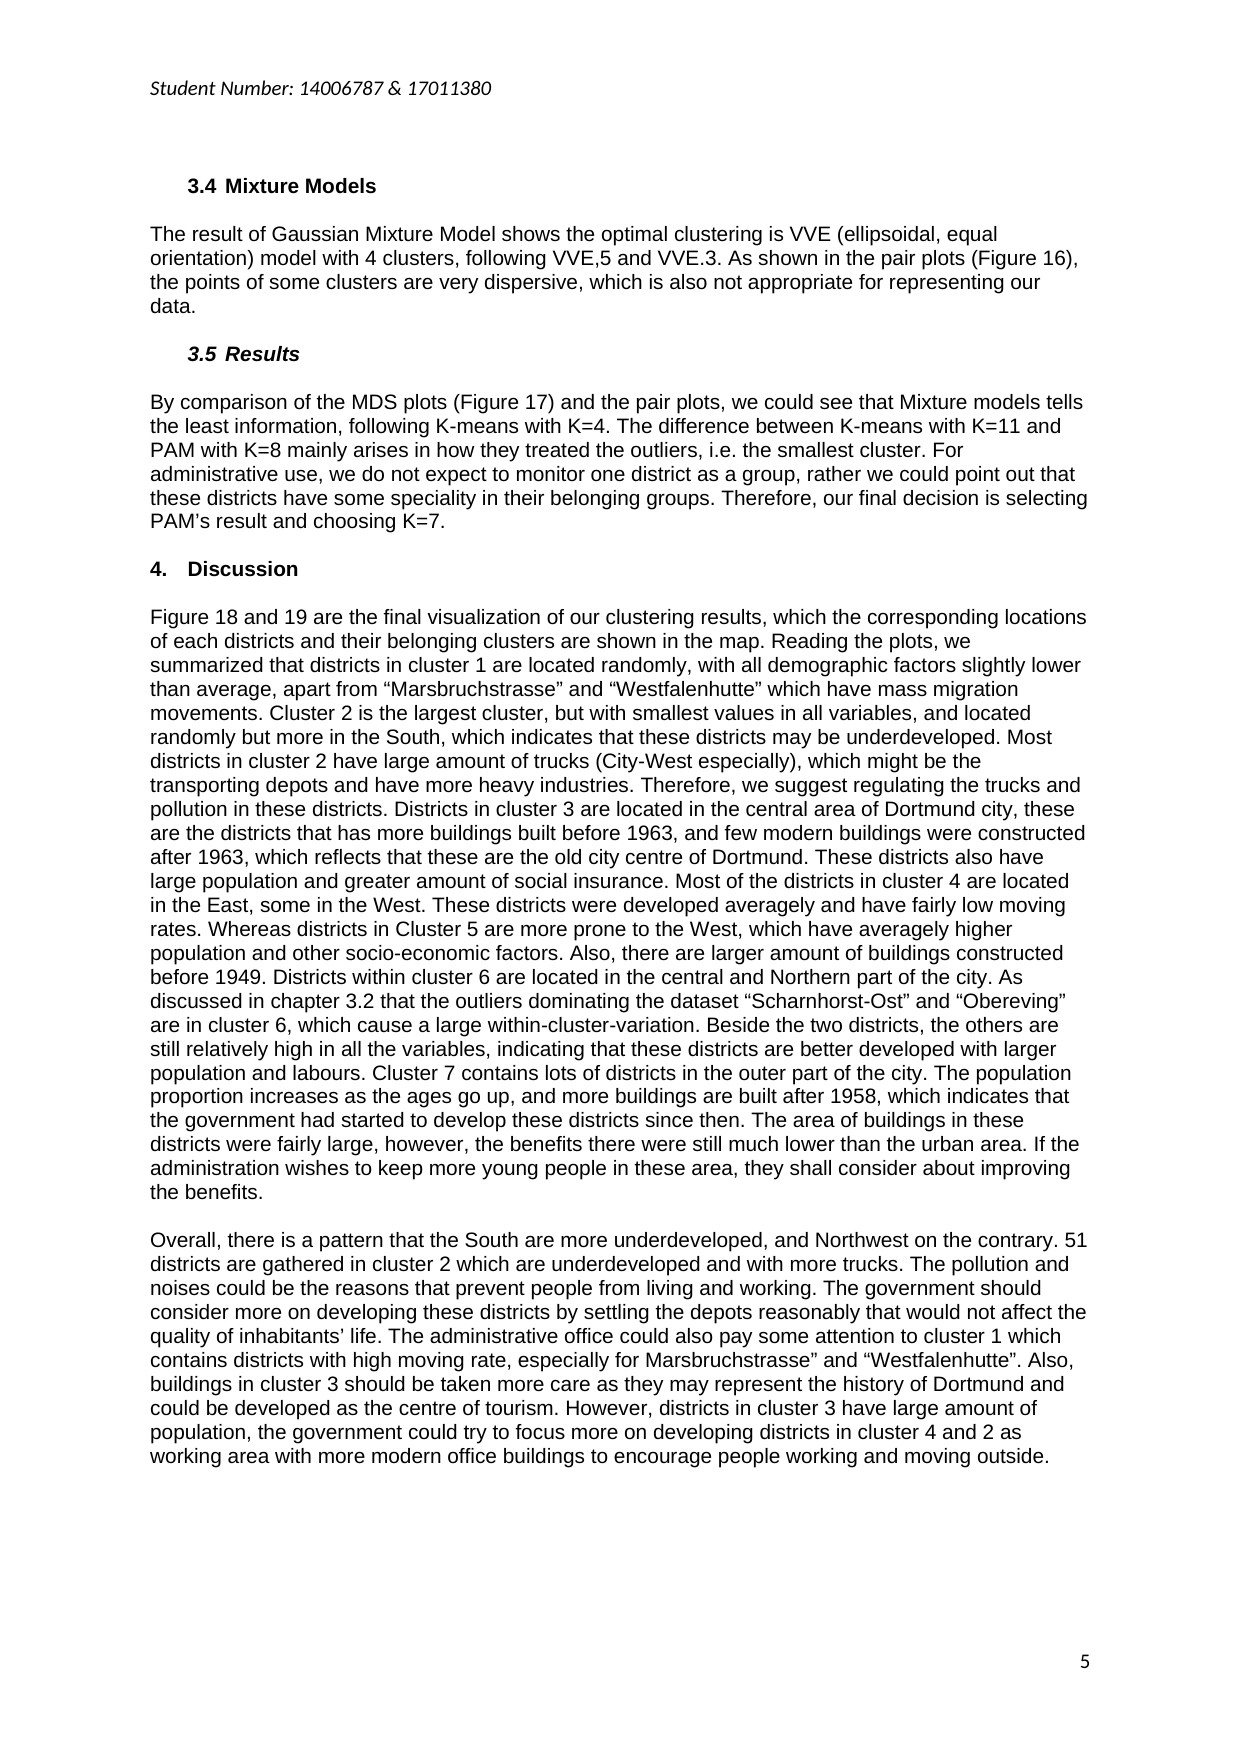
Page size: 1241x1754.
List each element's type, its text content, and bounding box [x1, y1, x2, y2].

list Results [187, 342, 1090, 366]
list Mixture Models [187, 174, 1090, 198]
text By comparison of the MDS plots (Figure 17) and the pair plots, we could see that Mixture models tells the least information, following K-means with K=4. The difference between K-means with K=11 and PAM with K=8 mainly arises in how they treated the outliers, i.e. the smallest cluster. For administrative use, we do not expect to monitor one district as a group, rather we could point out that these districts have some speciality in their belonging groups. Therefore, our final decision is selecting PAM’s result and choosing K=7. [150, 389, 1090, 533]
text Figure 18 and 19 are the final visualization of our clustering results, which the corresponding locations of each districts and their belonging clusters are shown in the map. Reading the plots, we summarized that districts in cluster 1 are located randomly, with all demographic factors slightly lower than average, apart from “Marsbruchstrasse” and “Westfalenhutte” which have mass migration movements. Cluster 2 is the largest cluster, but with smallest values in all variables, and located randomly but more in the South, which indicates that these districts may be underdeveloped. Most districts in cluster 2 have large amount of trucks (City-West especially), which might be the transporting depots and have more heavy industries. Therefore, we suggest regulating the trucks and pollution in these districts. Districts in cluster 3 are located in the central area of Dortmund city, these are the districts that has more buildings built before 1963, and few modern buildings were constructed after 1963, which reflects that these are the old city centre of Dortmund. These districts also have large population and greater amount of social insurance. Most of the districts in cluster 4 are located in the East, some in the West. These districts were developed averagely and have fairly low moving rates. Whereas districts in Cluster 5 are more prone to the West, which have averagely higher population and other socio-economic factors. Also, there are larger amount of buildings constructed before 1949. Districts within cluster 6 are located in the central and Northern part of the city. As discussed in chapter 3.2 that the outliers dominating the dataset “Scharnhorst-Ost” and “Obereving” are in cluster 6, which cause a large within-cluster-variation. Beside the two districts, the others are still relatively high in all the variables, indicating that these districts are better developed with larger population and labours. Cluster 7 contains lots of districts in the outer part of the city. The population proportion increases as the ages go up, and more buildings are built after 1958, which indicates that the government had started to develop these districts since then. The area of buildings in these districts were fairly large, however, the benefits there were still much lower than the urban area. If the administration wishes to keep more young people in these area, they shall consider about improving the benefits. Overall, there is a pattern that the South are more underdeveloped, and Northwest on the contrary. 51 districts are gathered in cluster 2 which are underdeveloped and with more trucks. The pollution and noises could be the reasons that prevent people from living and working. The government should consider more on developing these districts by settling the depots reasonably that would not affect the quality of inhabitants’ life. The administrative office could also pay some attention to cluster 1 which contains districts with high moving rate, especially for Marsbruchstrasse” and “Westfalenhutte”. Also, buildings in cluster 3 should be taken more care as they may represent the history of Dortmund and could be developed as the centre of tourism. However, districts in cluster 3 have large amount of population, the government could try to focus more on developing districts in cluster 4 and 2 as working area with more modern office buildings to encourage people working and moving outside. [150, 605, 1090, 1496]
text The result of Gaussian Mixture Model shows the optimal clustering is VVE (ellipsoidal, equal orientation) model with 4 clusters, following VVE,5 and VVE.3. As shown in the pair plots (Figure 16), the points of some clusters are very dispersive, which is also not appropriate for representing our data. [150, 222, 1090, 318]
list Discussion [150, 557, 1090, 581]
